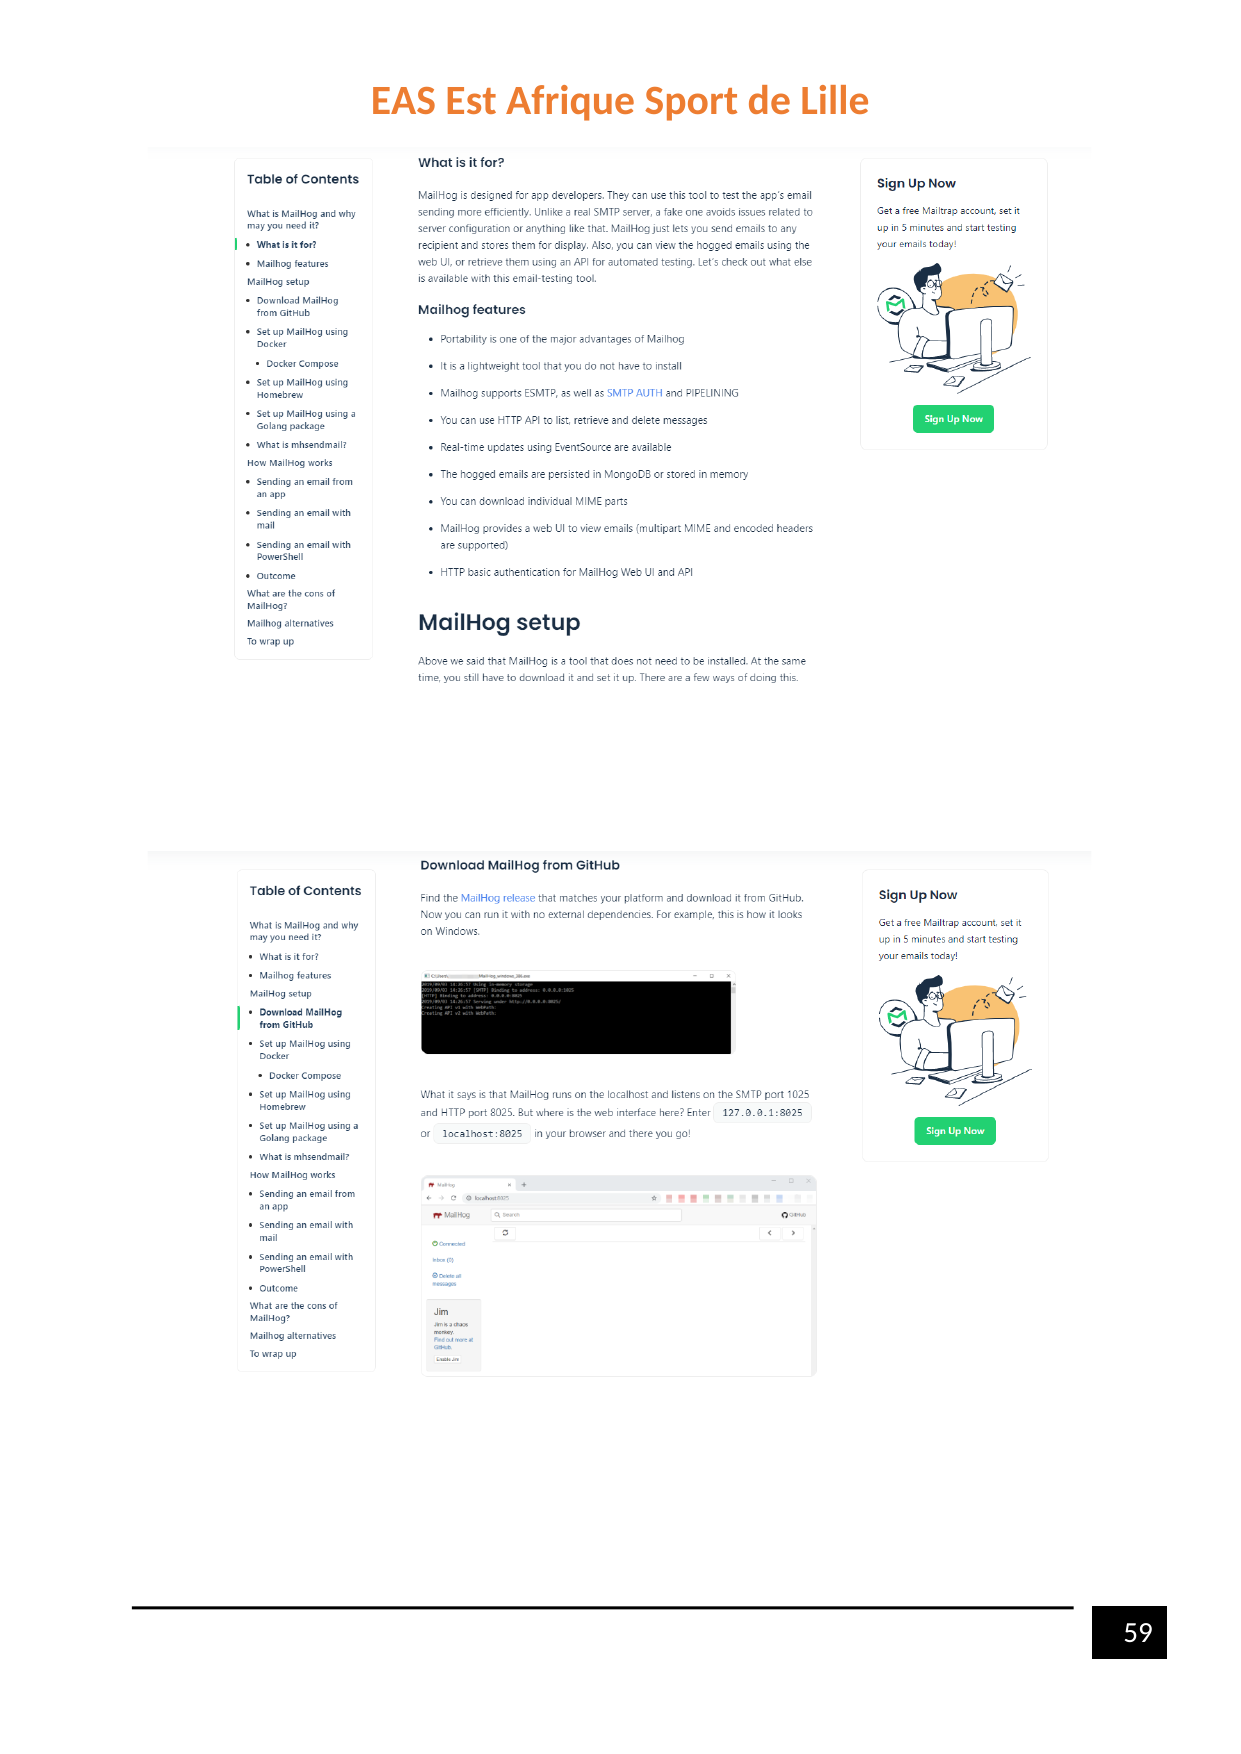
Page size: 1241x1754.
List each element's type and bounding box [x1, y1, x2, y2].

picture [147, 851, 1092, 1403]
picture [147, 147, 1092, 692]
